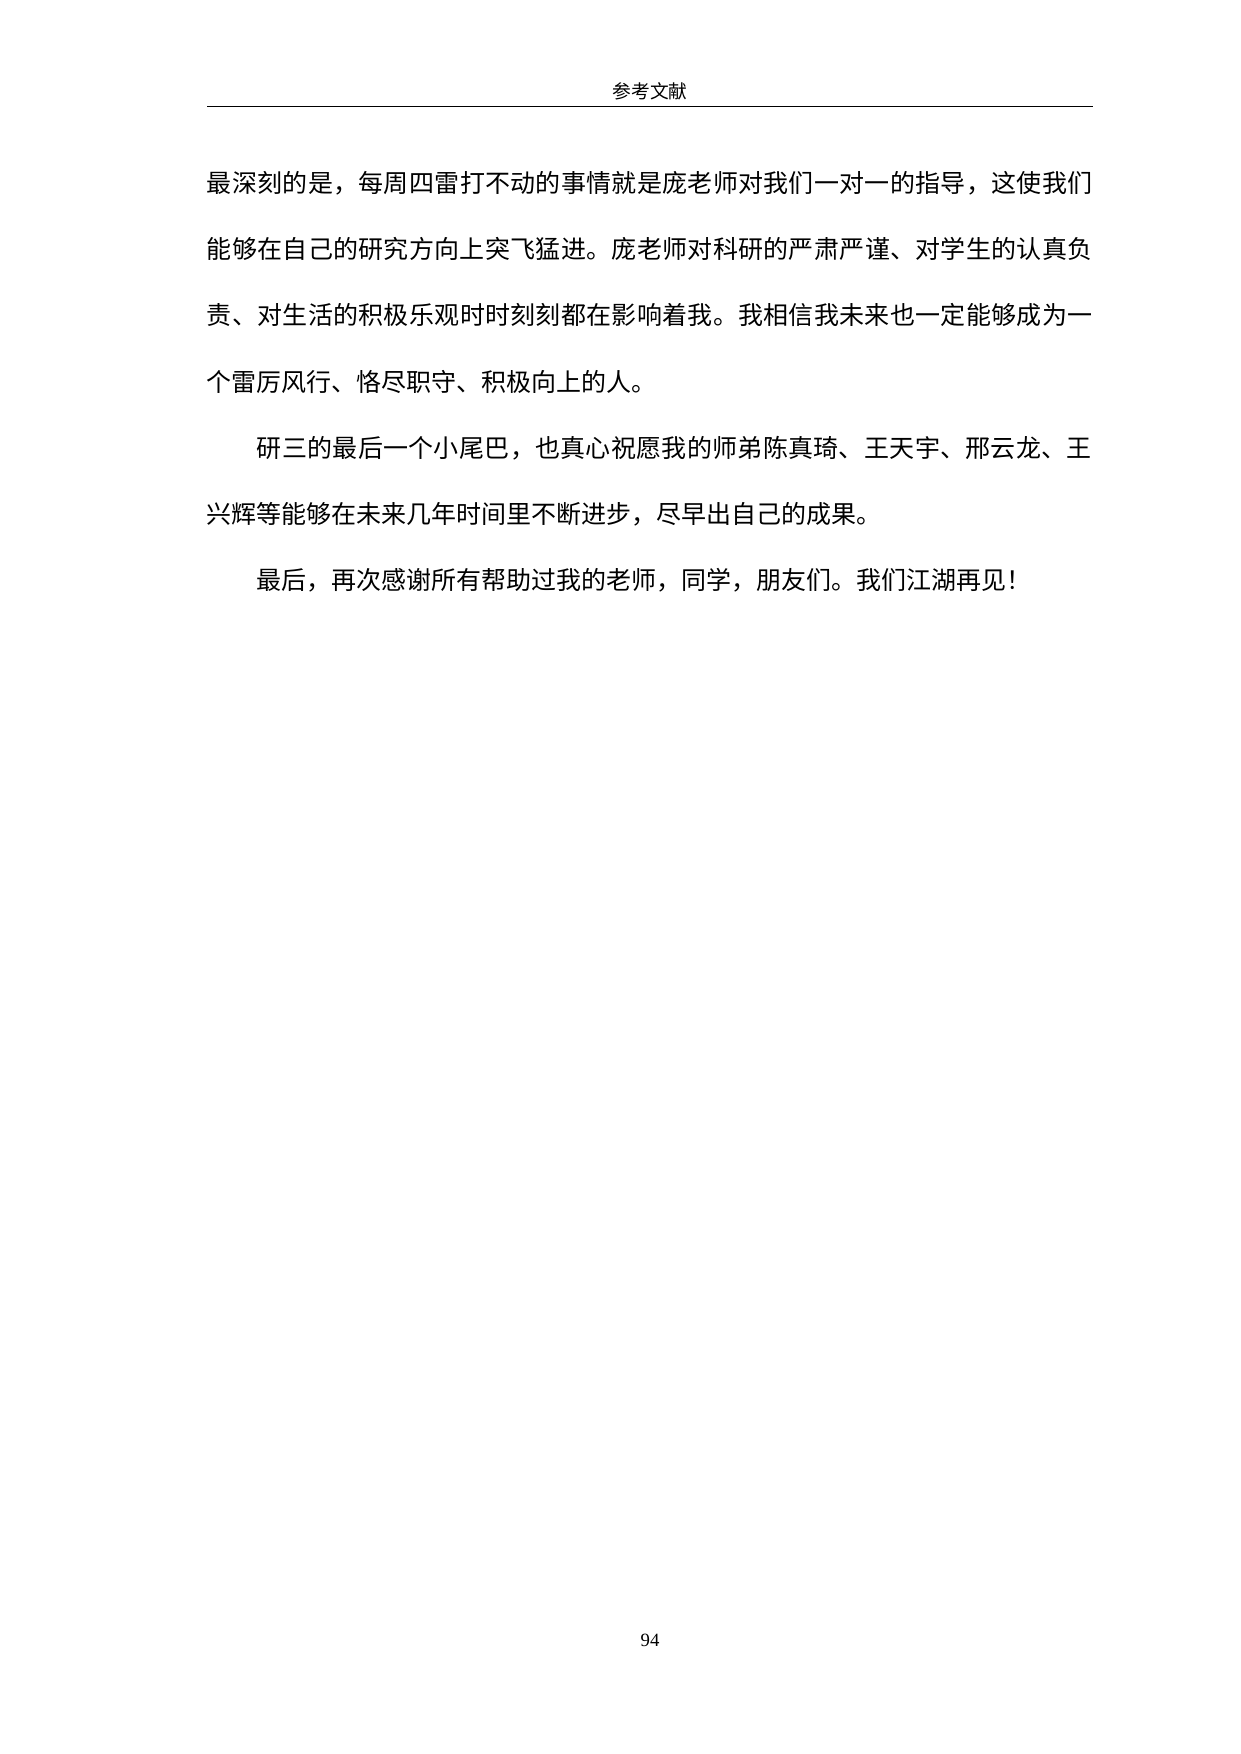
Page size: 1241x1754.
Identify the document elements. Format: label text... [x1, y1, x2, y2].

text 研三的最后一个小尾巴，也真心祝愿我的师弟陈真琦、王天宇、邢云龙、王兴辉等能够在未来几年时间里不断进步，尽早出自己的成果。 [207, 413, 1093, 546]
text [207, 148, 1093, 413]
text 最后，再次感谢所有帮助过我的老师，同学，朋友们。我们江湖再见！ [207, 546, 1093, 612]
